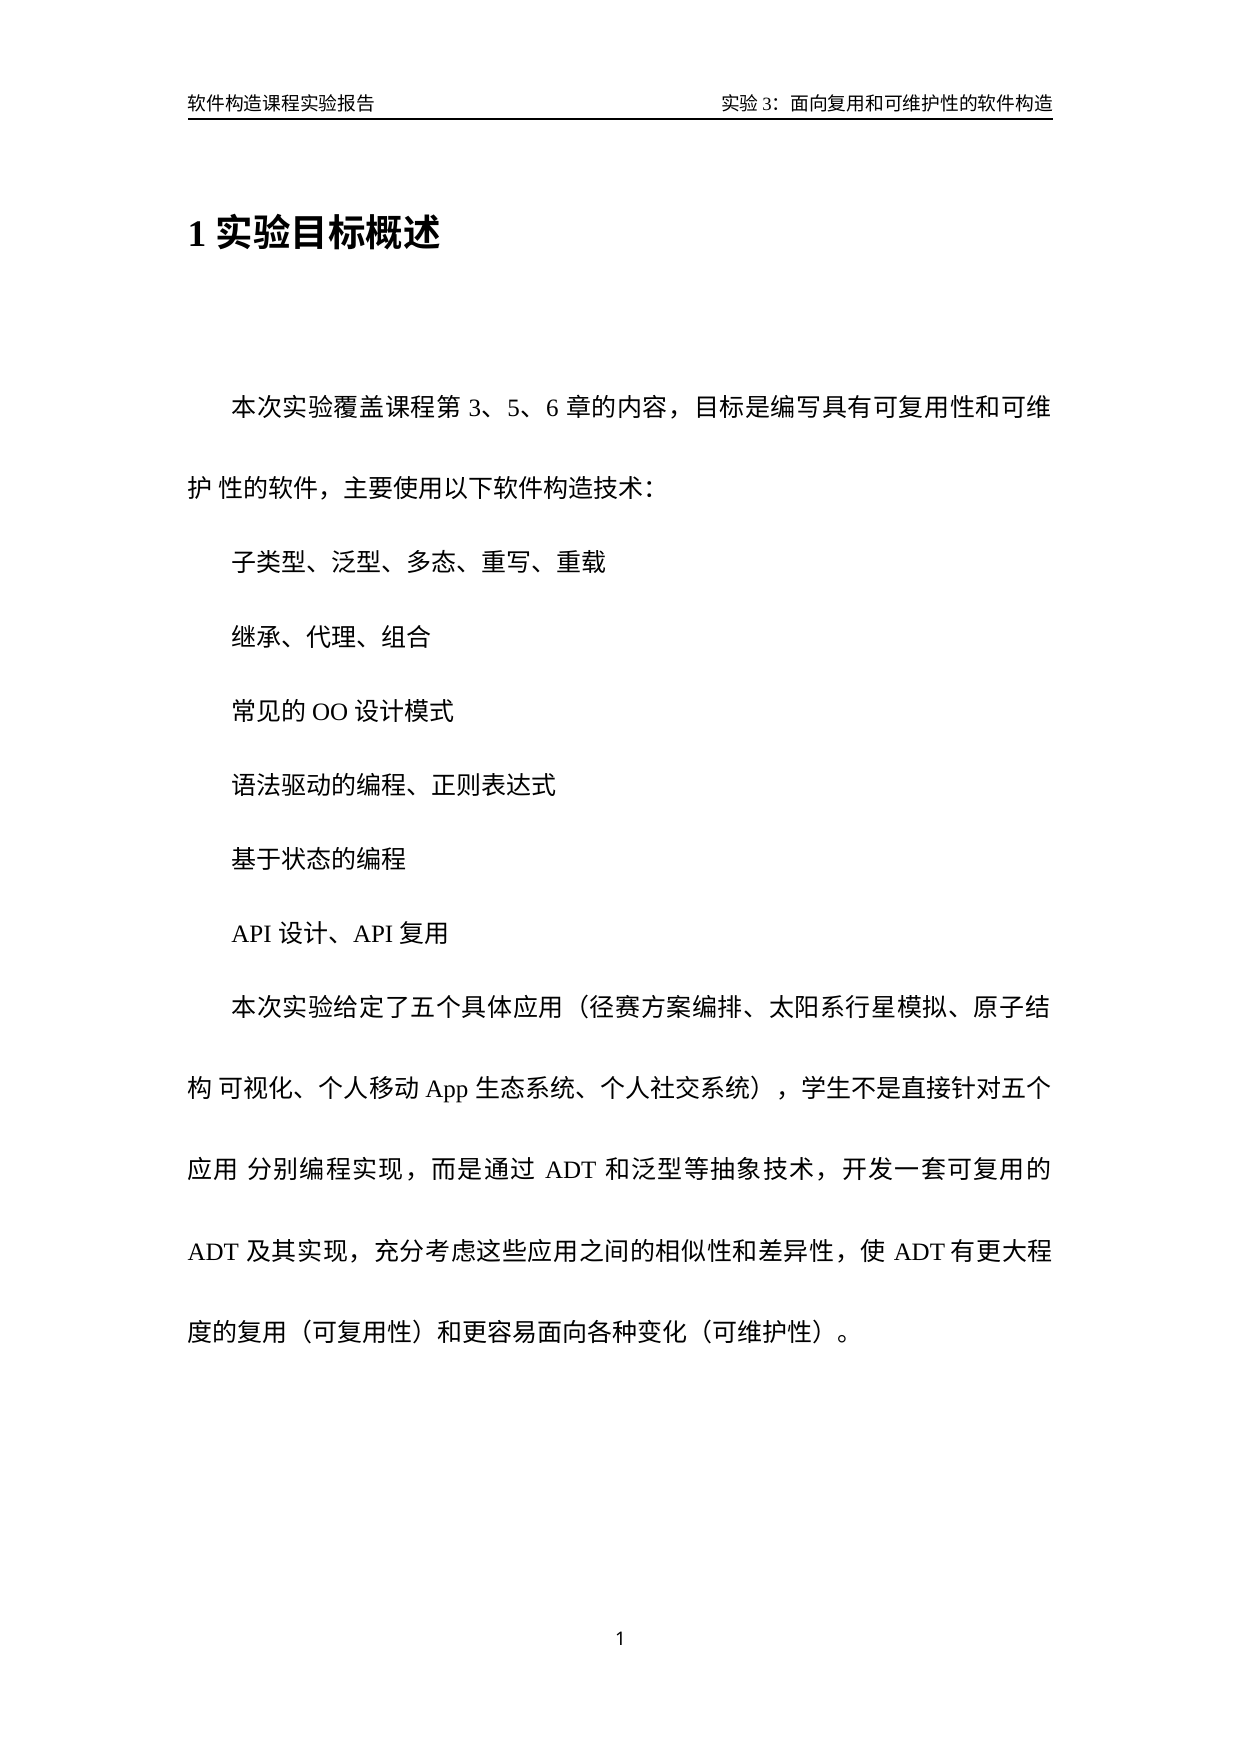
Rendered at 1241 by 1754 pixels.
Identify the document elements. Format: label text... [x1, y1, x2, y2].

text 本次实验给定了五个具体应用（径赛方案编排、太阳系行星模拟、原子结构 可视化、个人移动 App 生态系统、个人社交系统），学生不是直接针对五个应用 分别编程实现，而是通过 ADT 和泛型等抽象技术，开发一套可复用的 ADT 及其实现，充分考虑这些应用之间的相似性和差异性，使ADT有更大程度的复用（可复用性）和更容易面向各种变化（可维护性）。 [187, 973, 1053, 1363]
subtitle 实验目标概述 [187, 197, 1053, 262]
text 基于状态的编程 [187, 825, 1053, 890]
text API 设计、API 复用 [187, 899, 1053, 964]
text 继承、代理、组合 [187, 603, 1053, 668]
text 语法驱动的编程、正则表达式 [187, 751, 1053, 816]
text 常见的 OO 设计模式 [187, 677, 1053, 742]
text 本次实验覆盖课程第 3、5、6 章的内容，目标是编写具有可复用性和可维护 性的软件，主要使用以下软件构造技术： [187, 373, 1053, 519]
text 子类型、泛型、多态、重写、重载 [187, 528, 1053, 593]
